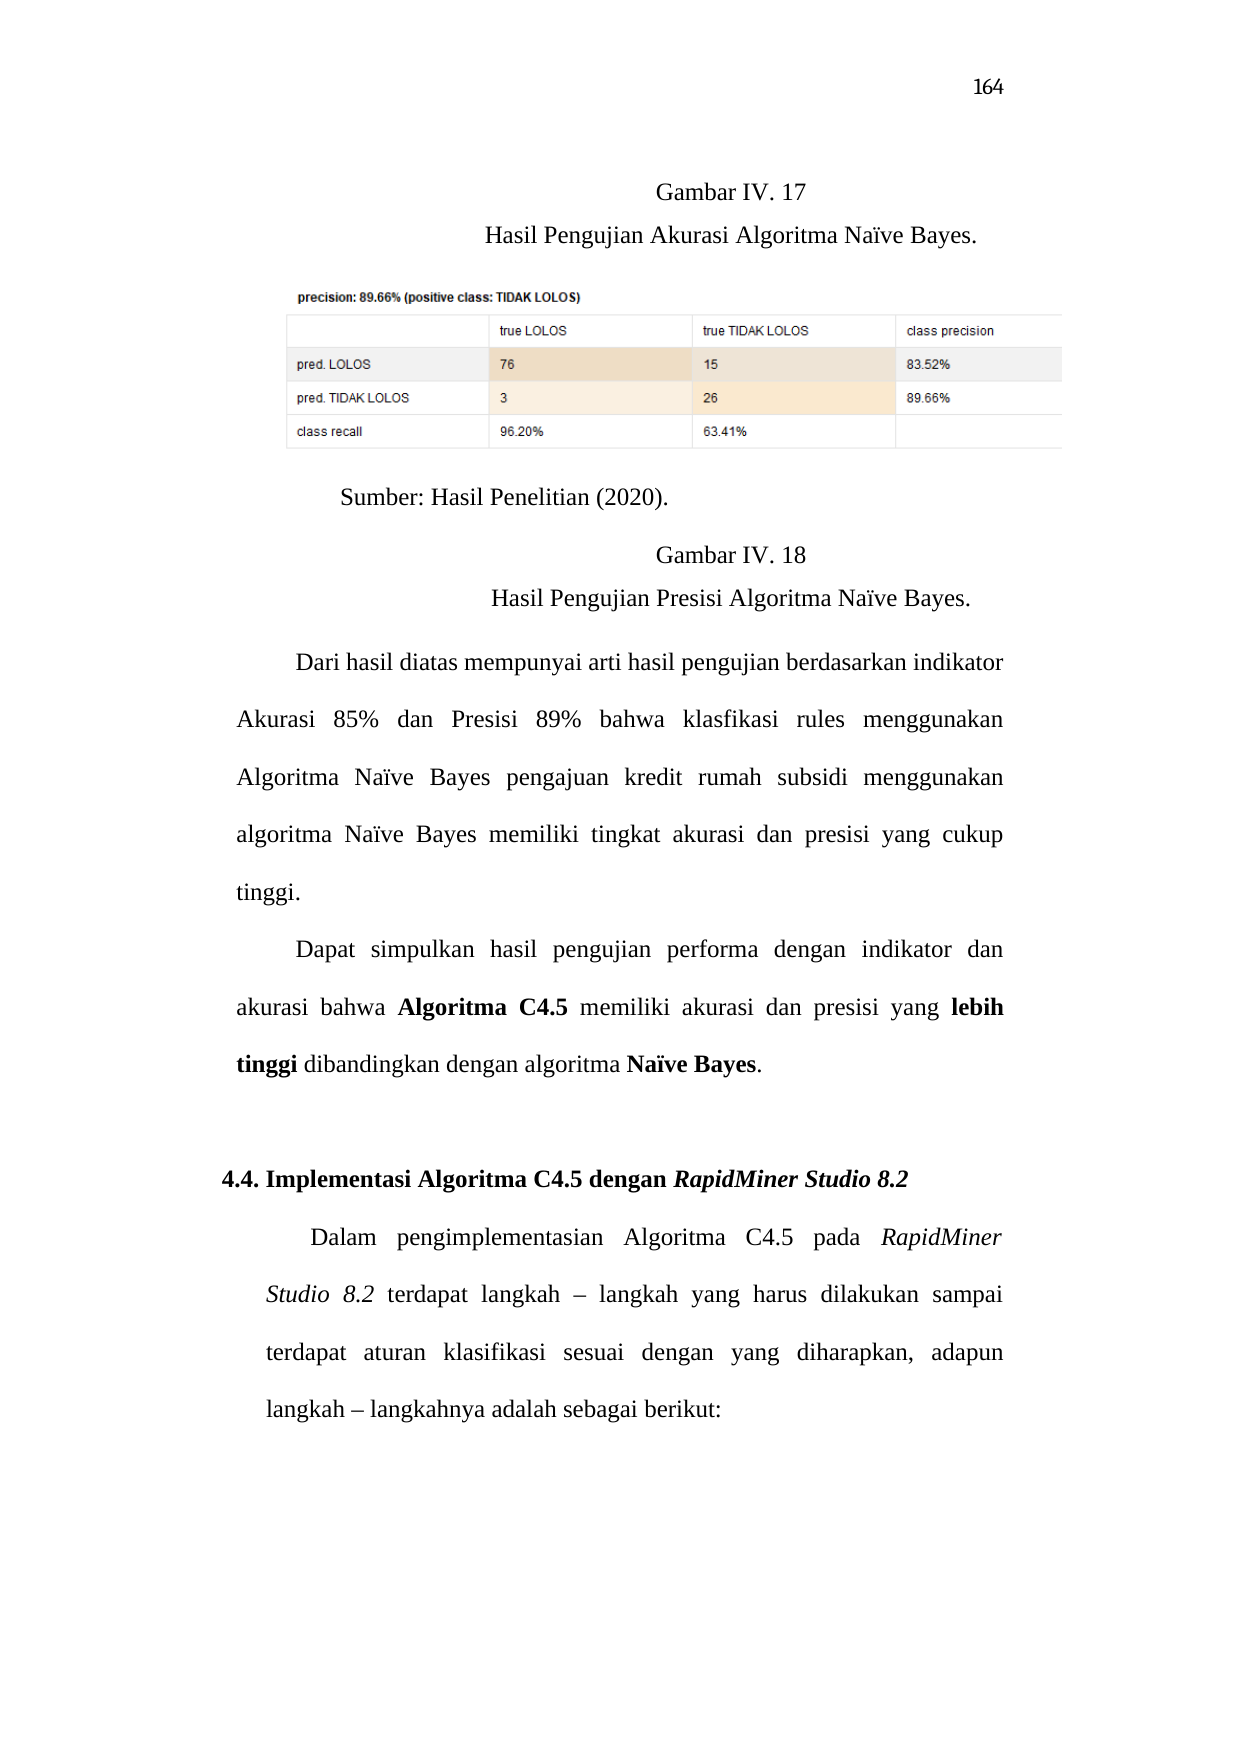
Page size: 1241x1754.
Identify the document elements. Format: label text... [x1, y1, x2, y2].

picture [280, 284, 1062, 457]
text Dalam pengimplementasian Algoritma C4.5 pada RapidMiner Studio 8.2 terdapat langkah – langkah yang harus dilakukan sampai terdapat aturan klasifikasi sesuai dengan yang diharapkan, adapun langkah – langkahnya adalah sebagai berikut: [266, 1222, 1004, 1423]
text Sumber: Hasil Penelitian (2020). [281, 482, 1004, 511]
text Dari hasil diatas mempunyai arti hasil pengujian berdasarkan indikator Akurasi 85% dan Presisi 89% bahwa klasfikasi rules menggunakan Algoritma Naïve Bayes pengajuan kredit rumah subsidi menggunakan algoritma Naïve Bayes memiliki tingkat akurasi dan presisi yang cukup tinggi. [236, 647, 1004, 906]
subtitle 4.4. Implementasi Algoritma C4.5 dengan RapidMiner Studio 8.2 [222, 1164, 1004, 1193]
text Gambar IV. 18 Hasil Pengujian Presisi Algoritma Naïve Bayes. [458, 540, 1004, 612]
text Gambar IV. 17 Hasil Pengujian Akurasi Algoritma Naïve Bayes. [458, 177, 1004, 249]
text Dapat simpulkan hasil pengujian performa dengan indikator dan akurasi bahwa Algoritma C4.5 memiliki akurasi dan presisi yang lebih tinggi dibandingkan dengan algoritma Naïve Bayes. [236, 934, 1004, 1078]
